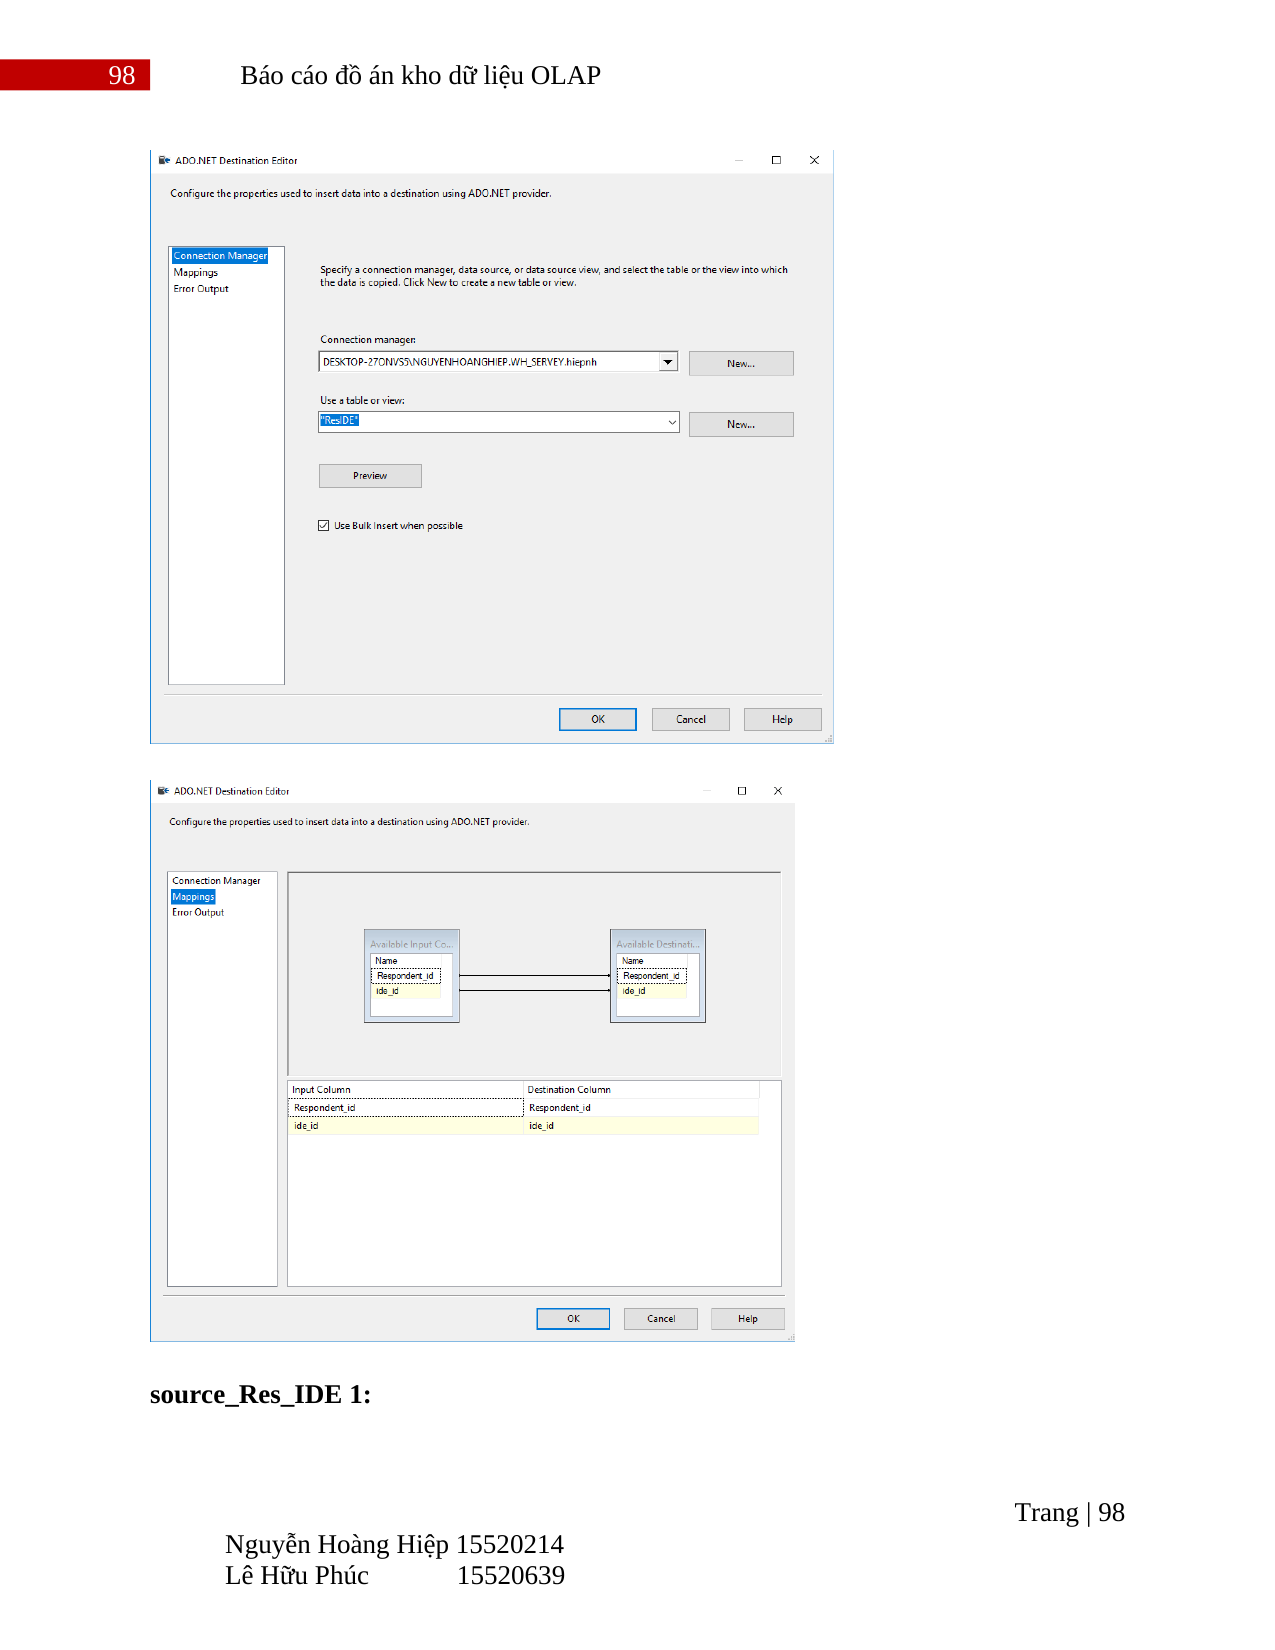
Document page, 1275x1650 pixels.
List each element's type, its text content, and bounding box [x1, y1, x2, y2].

picture [150, 780, 795, 1342]
text source_Res_IDE 1: [150, 1378, 1125, 1409]
picture [150, 150, 834, 744]
